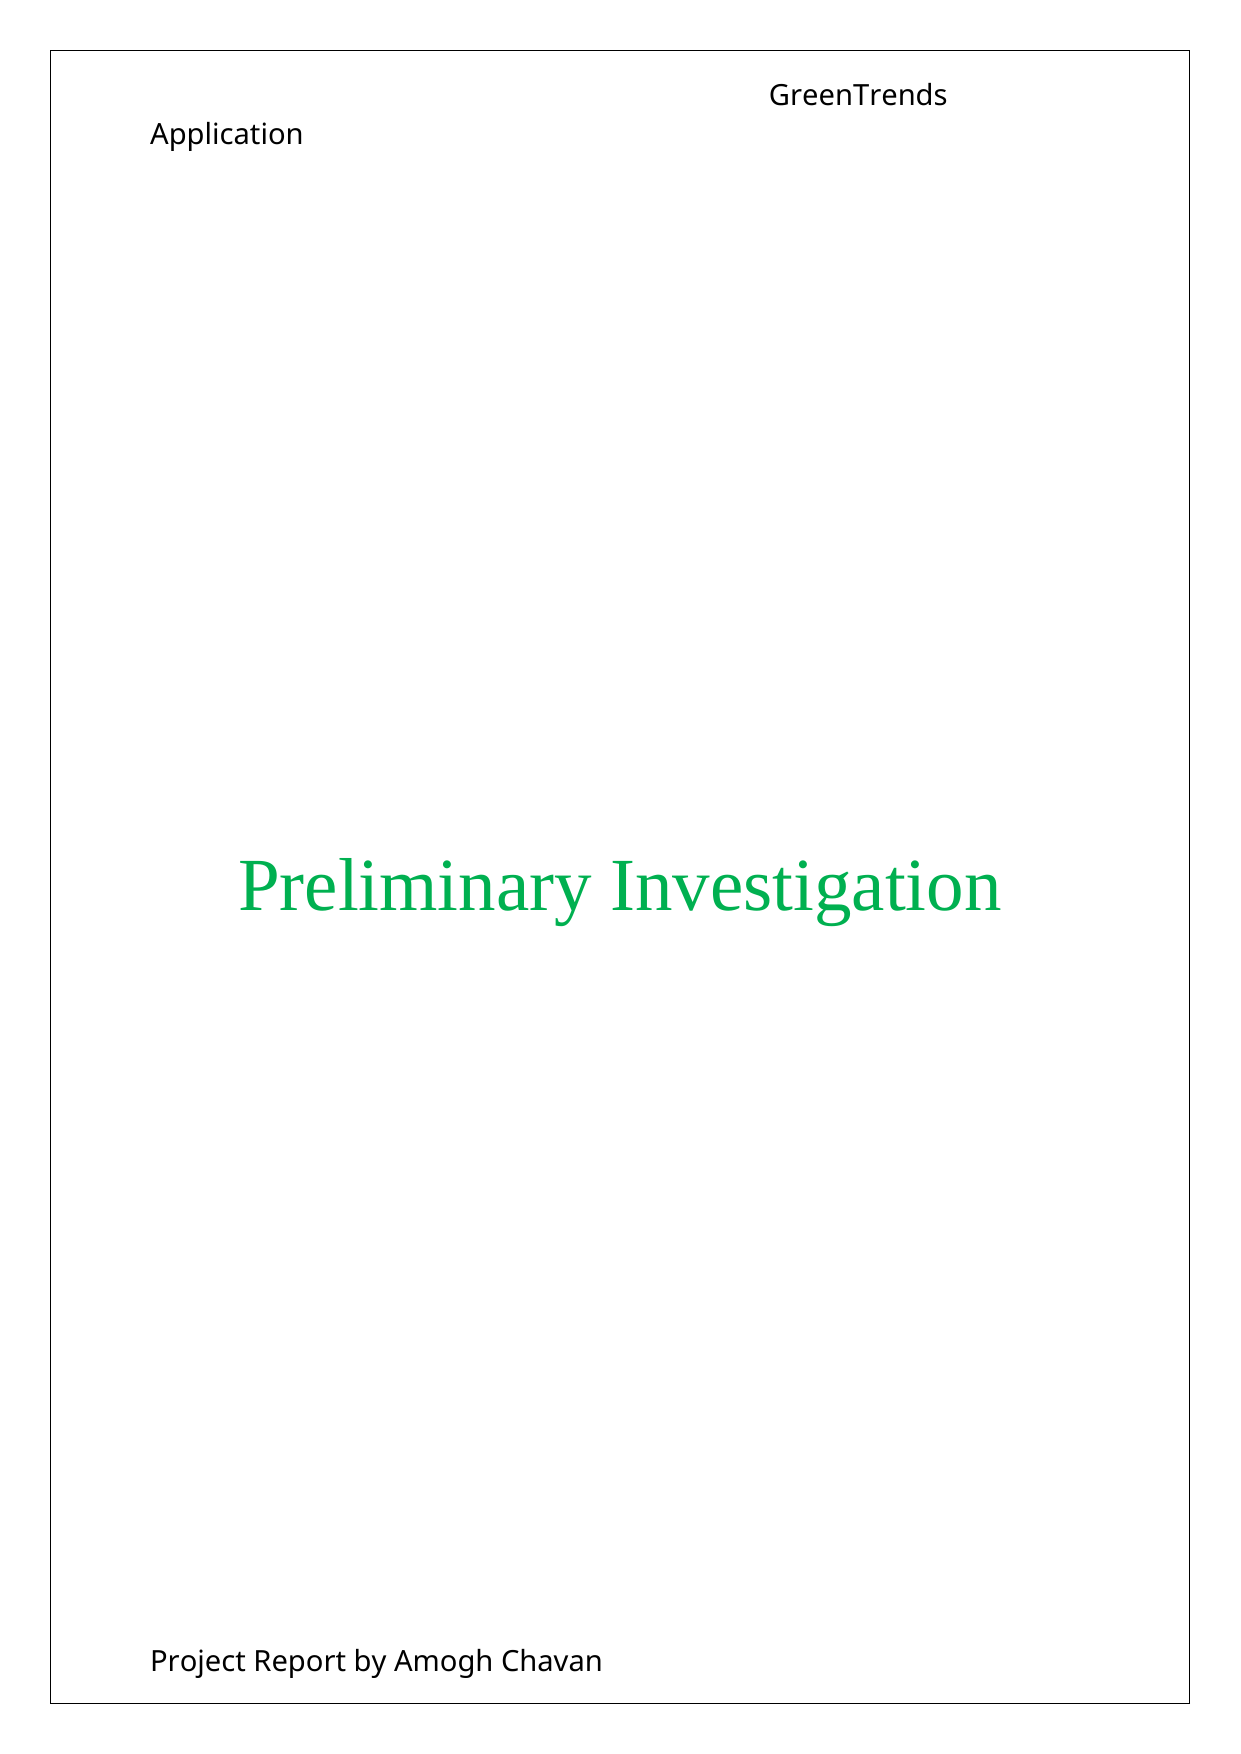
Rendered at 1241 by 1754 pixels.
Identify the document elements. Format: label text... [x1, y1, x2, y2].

text Preliminary Investigation [150, 840, 1090, 926]
